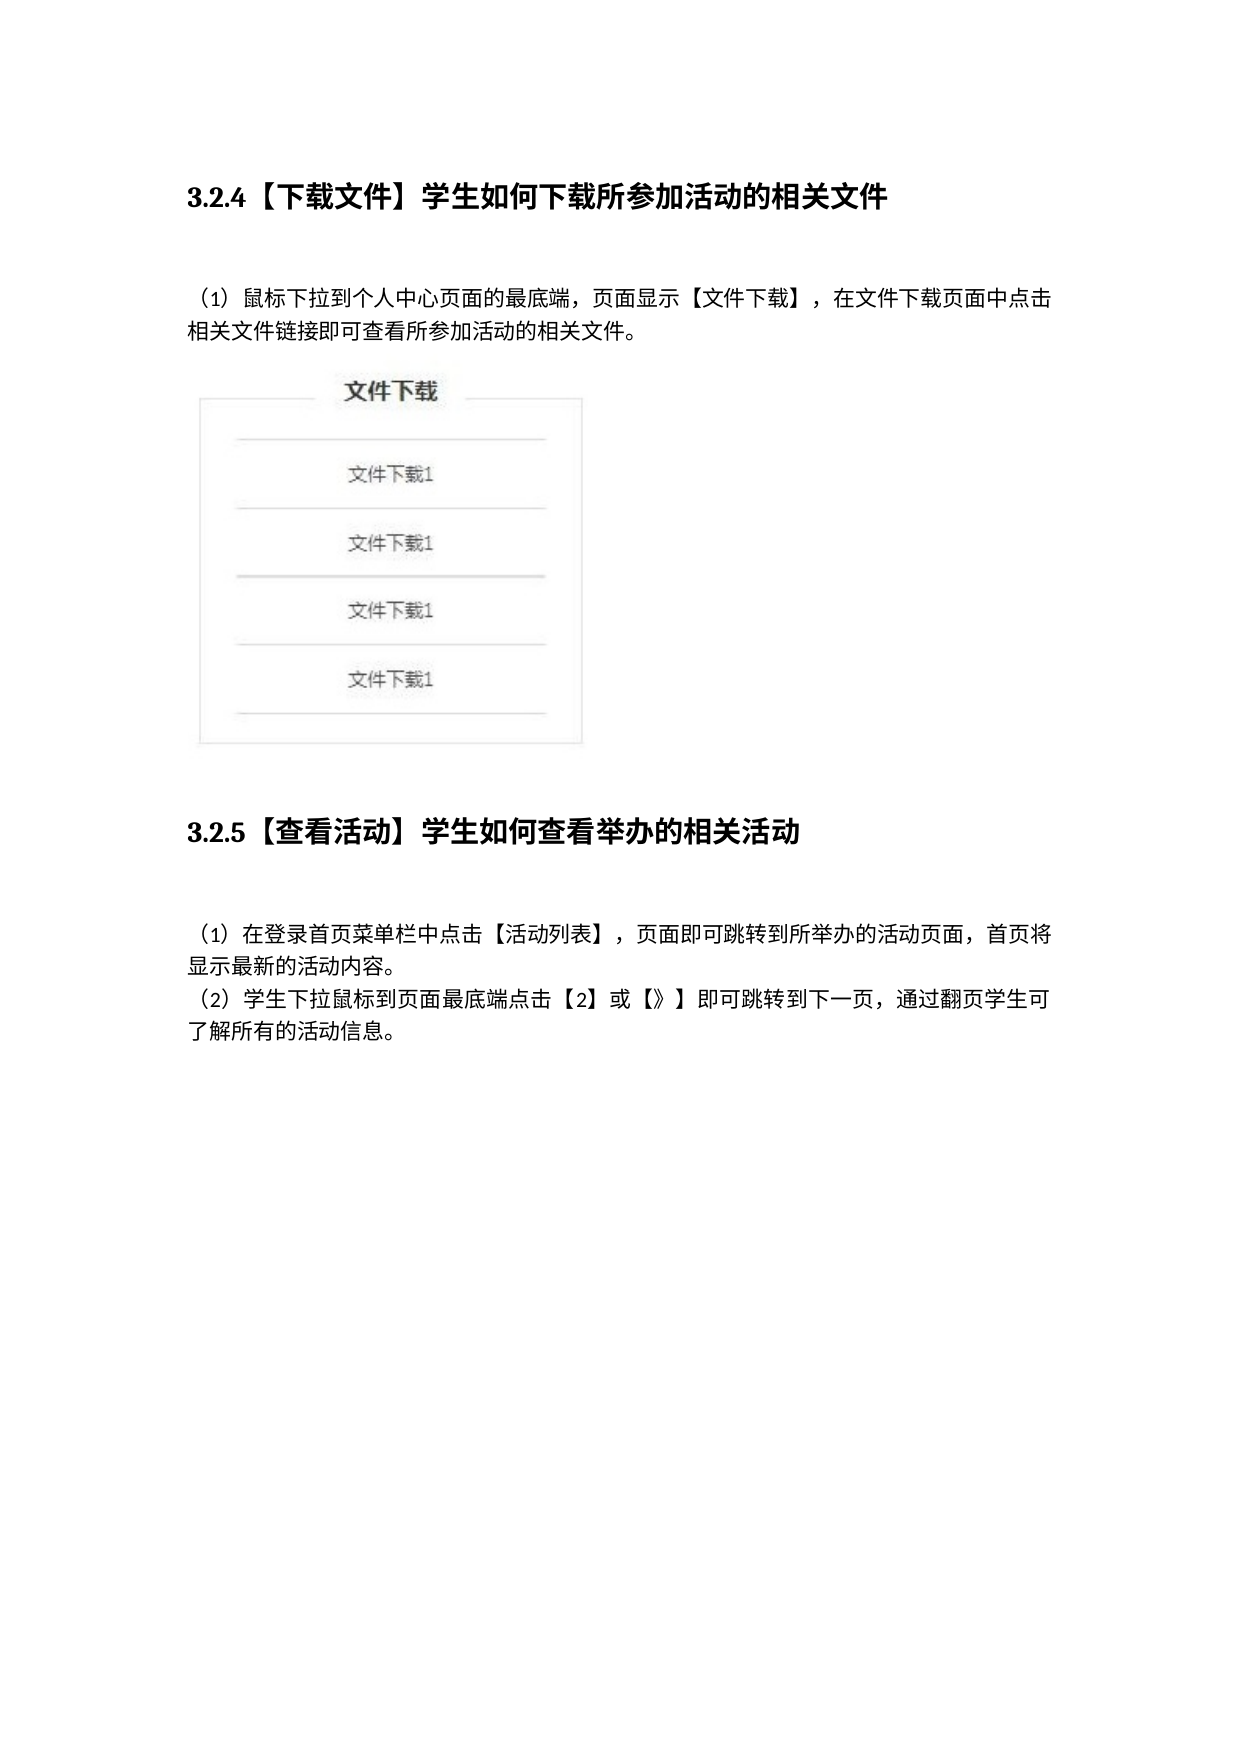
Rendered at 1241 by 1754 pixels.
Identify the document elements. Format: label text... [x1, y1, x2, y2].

text （1）在登录首页菜单栏中点击【活动列表】，页面即可跳转到所举办的活动页面，首页将显示最新的活动内容。 [187, 916, 1053, 981]
subtitle 3.2.5【查看活动】学生如何查看举办的相关活动 [187, 797, 1053, 862]
text （1）鼠标下拉到个人中心页面的最底端，页面显示【文件下载】，在文件下载页面中点击相关文件链接即可查看所参加活动的相关文件。 [187, 281, 1053, 346]
subtitle 3.2.4【下载文件】学生如何下载所参加活动的相关文件 [187, 162, 1053, 227]
picture [187, 345, 608, 760]
text （2）学生下拉鼠标到页面最底端点击【2】或【》】即可跳转到下一页，通过翻页学生可了解所有的活动信息。 [187, 981, 1053, 1046]
